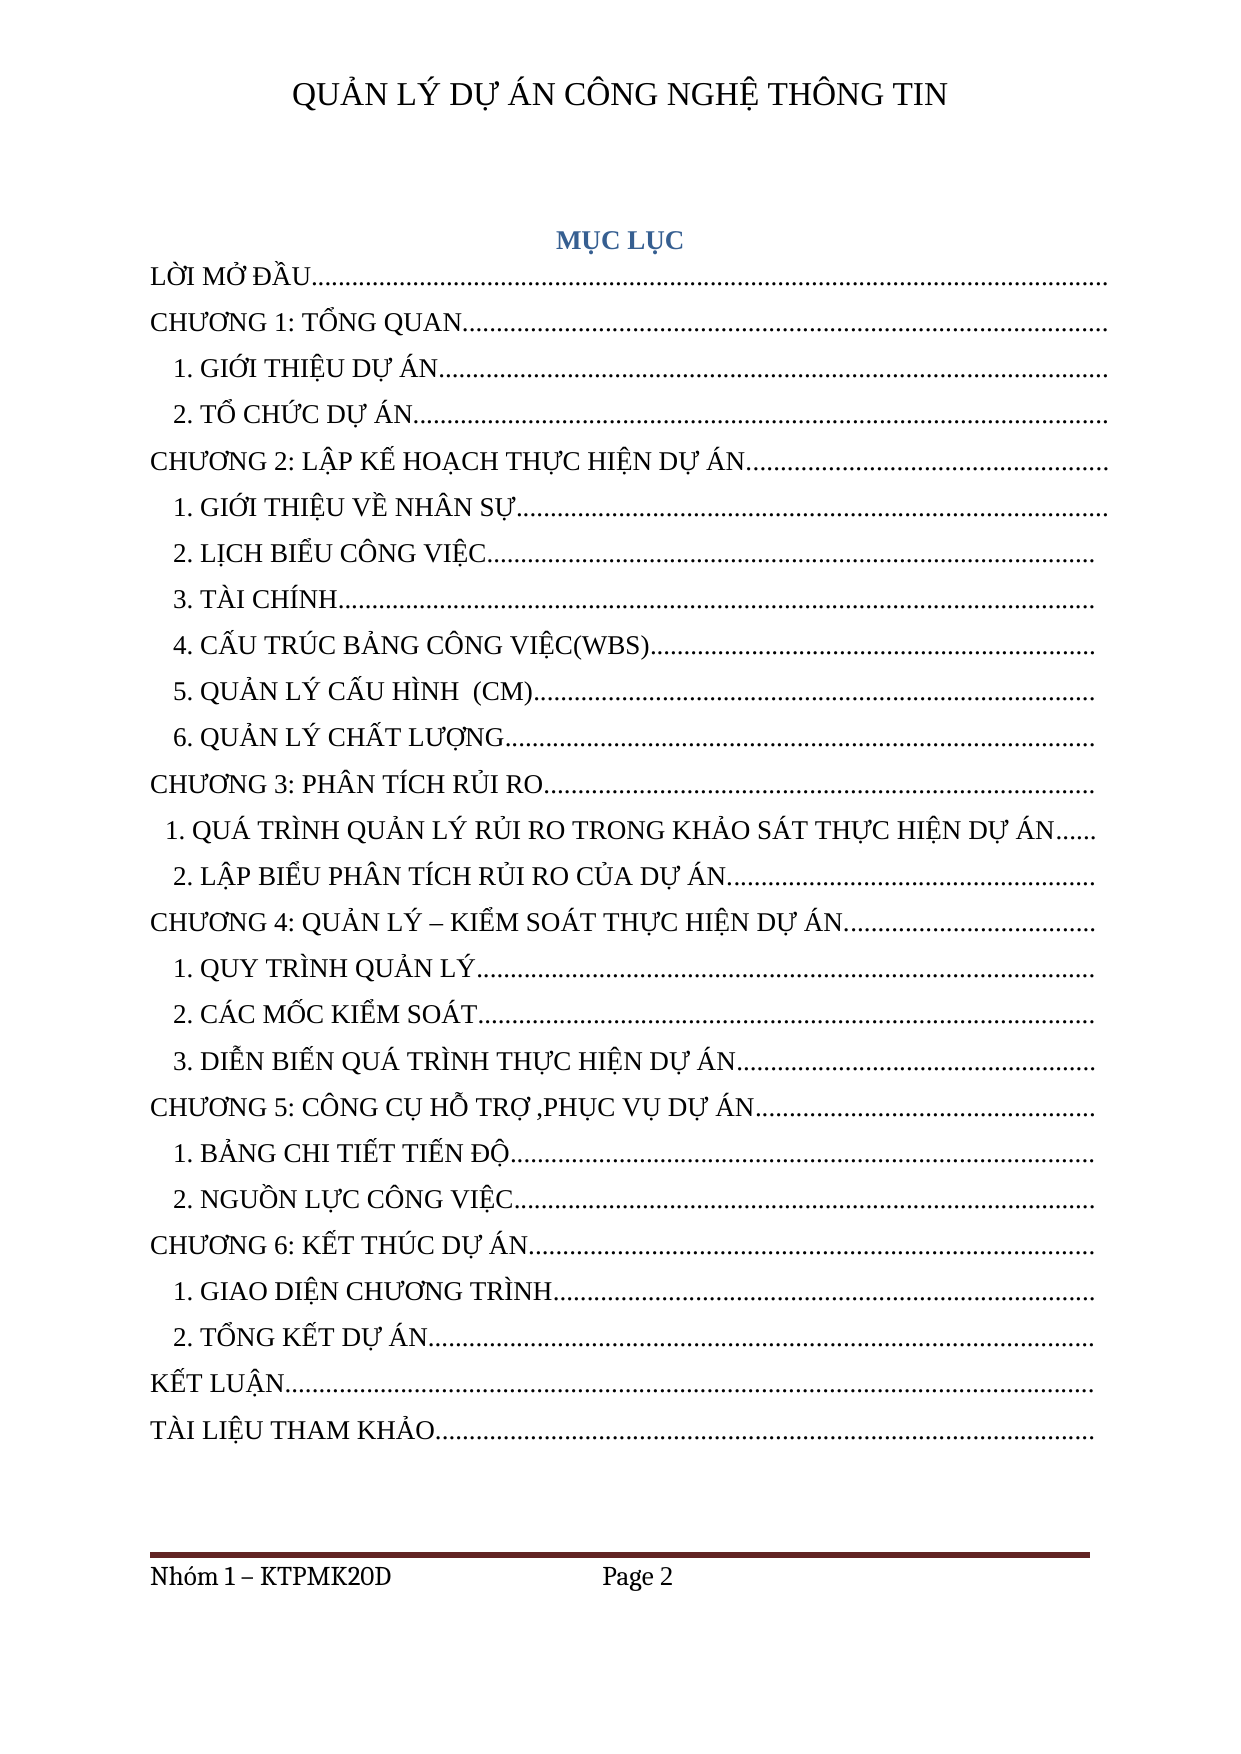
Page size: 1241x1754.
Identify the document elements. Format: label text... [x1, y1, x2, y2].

text MỤC LỤC [150, 224, 1090, 256]
